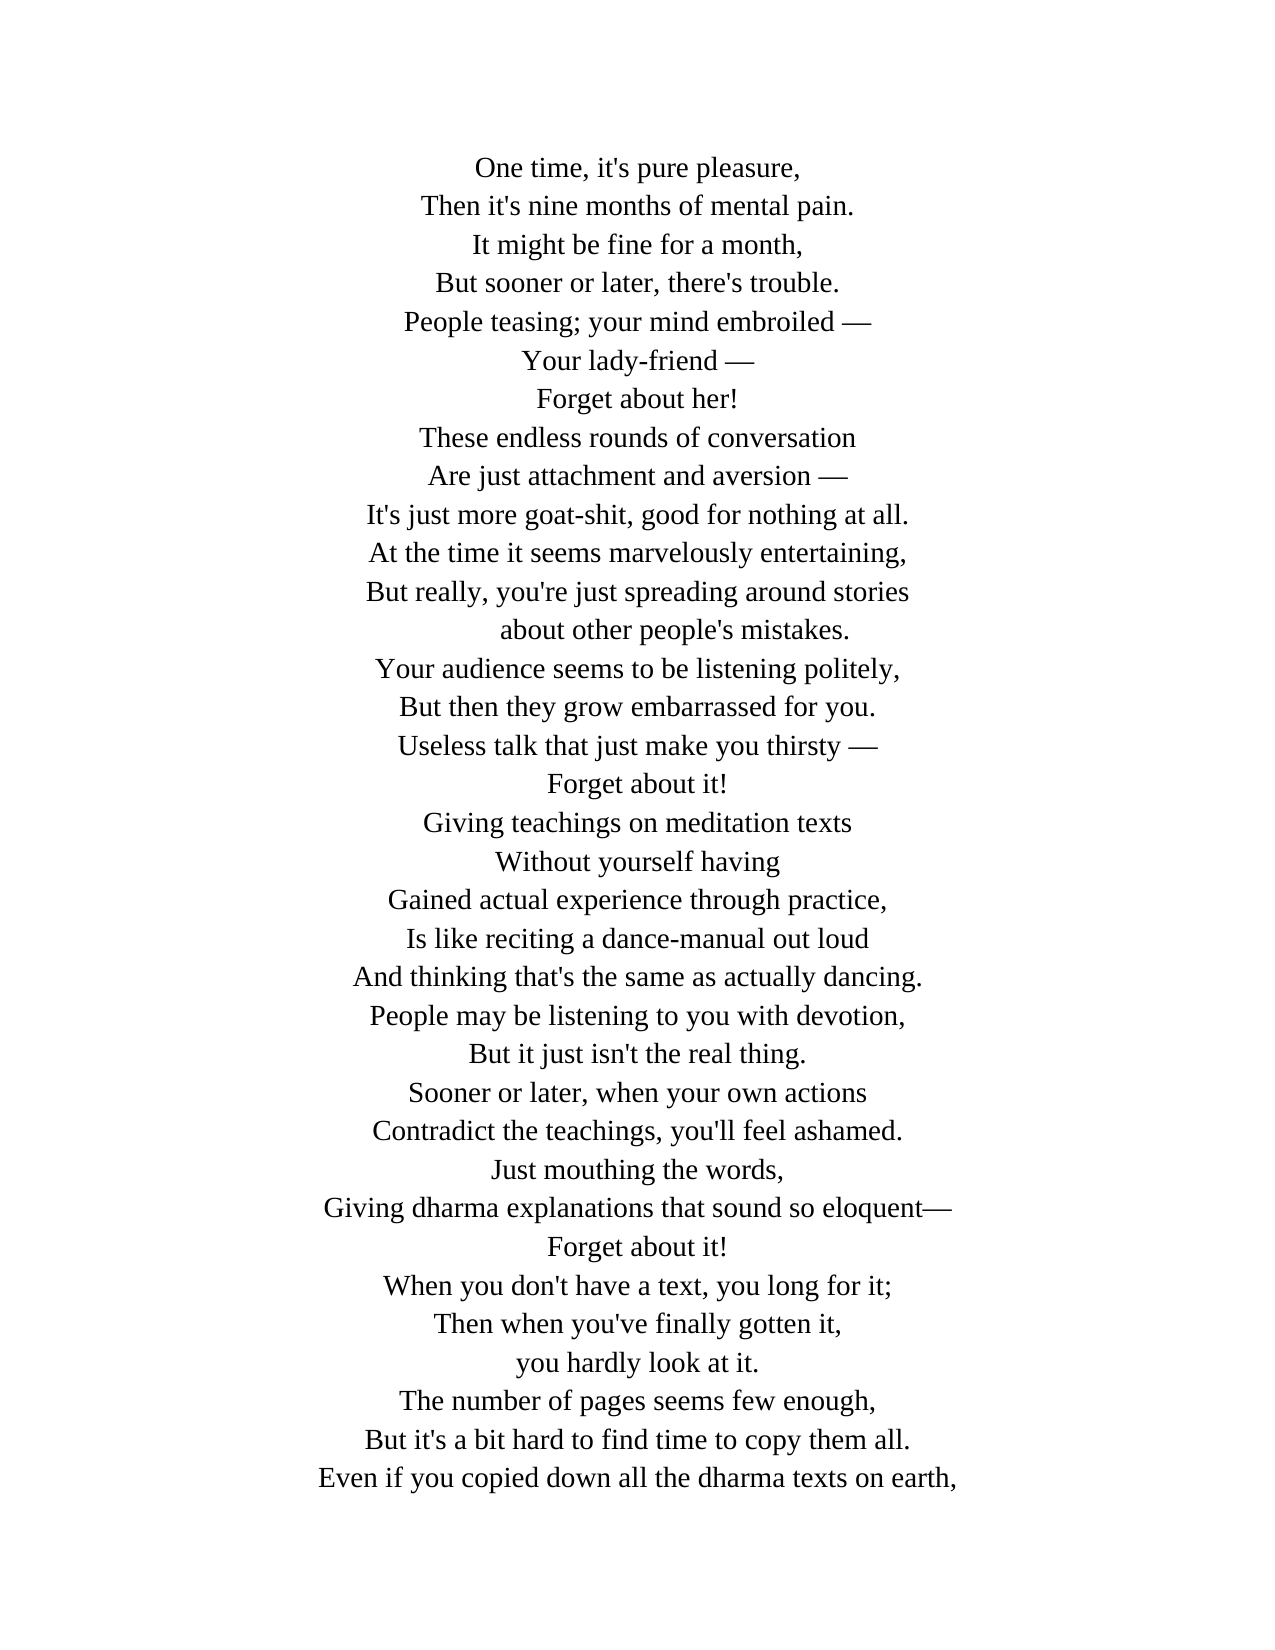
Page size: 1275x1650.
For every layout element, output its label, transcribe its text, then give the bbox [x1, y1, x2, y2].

text Giving teachings on meditation texts [150, 805, 1125, 839]
text about other people's mistakes. [150, 612, 1125, 646]
text People teasing; your mind embroiled — [150, 304, 1125, 338]
text These endless rounds of conversation [150, 420, 1125, 453]
text Contradict the teachings, you'll feel ashamed. [150, 1113, 1125, 1147]
text One time, it's pure pleasure, [150, 150, 1125, 183]
text When you don't have a text, you long for it; [150, 1268, 1125, 1301]
text People may be listening to you with devotion, [150, 998, 1125, 1031]
text Forget about it! [150, 767, 1125, 800]
text At the time it seems marvelously entertaining, [150, 535, 1125, 569]
text Useless talk that just make you thirsty — [150, 728, 1125, 762]
text Without yourself having [150, 844, 1125, 877]
text It might be fine for a month, [150, 227, 1125, 261]
text Then it's nine months of mental pain. [150, 188, 1125, 222]
text Forget about it! [150, 1229, 1125, 1263]
text Are just attachment and aversion — [150, 458, 1125, 492]
text And thinking that's the same as actually dancing. [150, 959, 1125, 993]
text Sooner or later, when your own actions [150, 1075, 1125, 1108]
text Is like reciting a dance-manual out loud [150, 921, 1125, 954]
text Then when you've finally gotten it, [150, 1306, 1125, 1340]
text Just mouthing the words, [150, 1152, 1125, 1186]
text But then they grow embarrassed for you. [150, 689, 1125, 723]
text Gained actual experience through practice, [150, 882, 1125, 916]
text Even if you copied down all the dharma texts on earth, [150, 1460, 1125, 1494]
text you hardly look at it. [150, 1345, 1125, 1378]
text But it's a bit hard to find time to copy them all. [150, 1422, 1125, 1455]
text Forget about her! [150, 381, 1125, 415]
text Your lady-friend — [150, 343, 1125, 376]
text But it just isn't the real thing. [150, 1036, 1125, 1070]
text But really, you're just spreading around stories [150, 574, 1125, 607]
text Giving dharma explanations that sound so eloquent— [150, 1191, 1125, 1224]
text Your audience seems to be listening politely, [150, 651, 1125, 684]
text It's just more goat-shit, good for nothing at all. [150, 497, 1125, 530]
text The number of pages seems few enough, [150, 1383, 1125, 1417]
text But sooner or later, there's trouble. [150, 266, 1125, 299]
